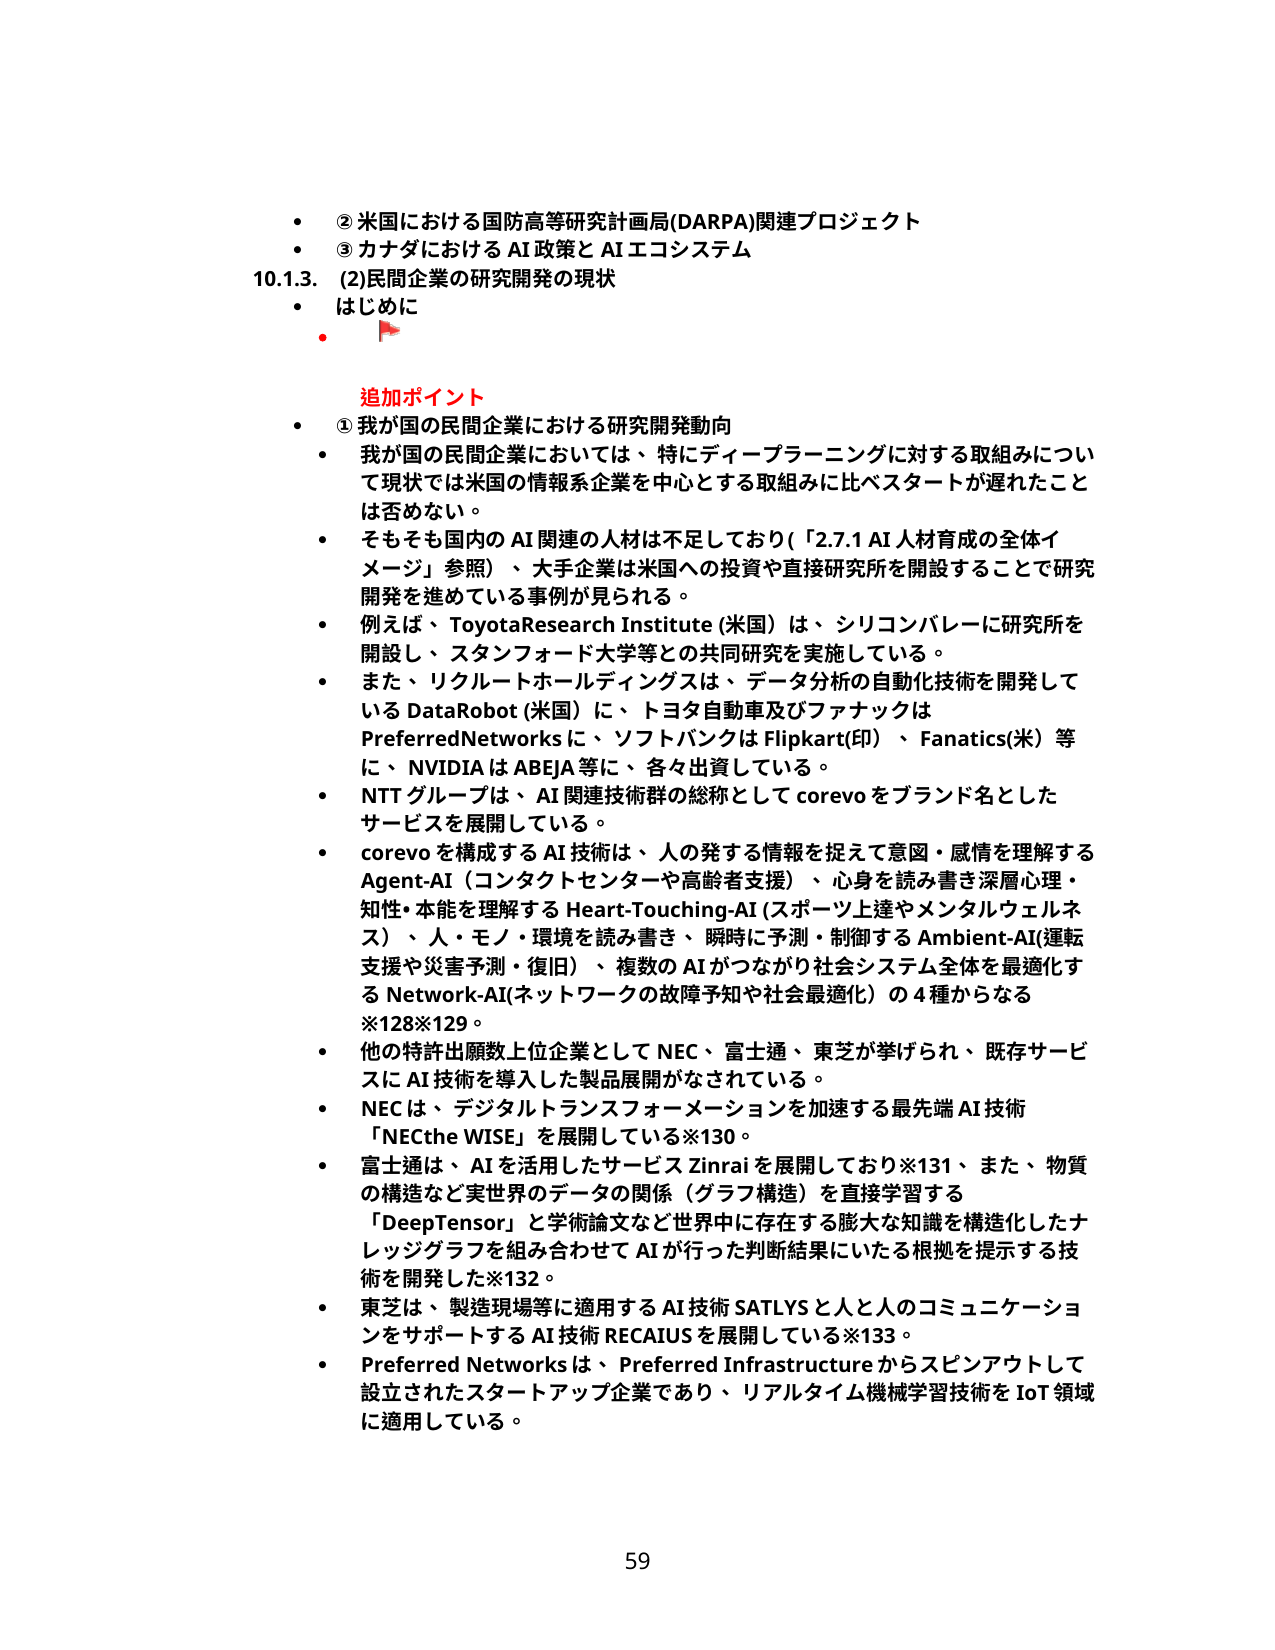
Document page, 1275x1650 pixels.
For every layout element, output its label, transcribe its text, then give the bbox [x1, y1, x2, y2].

list 例えば、 ToyotaResearch Institute (米国）は、 シリコンバレーに研究所を開設し、 スタンフォード大学等との共同研究を実施している。 [319, 611, 1098, 667]
list ②米国における国防高等研究計画局(DARPA)関連プロジェクト [294, 207, 1098, 235]
list はじめに [294, 292, 1098, 321]
list NTTグループは、 AI関連技術群の総称としてcorevoをブランド名としたサービスを展開している。 [319, 781, 1098, 838]
list また、 リクルートホールディングスは、 データ分析の自動化技術を開発しているDataRobot (米国）に、 トヨタ自動車及びファナックはPreferredNetworksに、 ソフトバンクはFlipkart(印）、 Fanatics(米）等に、 NVIDIAはABEJA等に、 各々出資している。 [319, 667, 1098, 781]
picture [379, 320, 401, 342]
list ①我が国の民間企業における研究開発動向 [294, 411, 1098, 440]
list (2)民間企業の研究開発の現状 [252, 264, 1098, 292]
list 東芝は、 製造現場等に適用するAI技術SATLYSと人と人のコミュニケーションをサポートするAI技術RECAIUSを展開している※133。 [319, 1293, 1098, 1350]
list ③カナダにおけるAI政策とAIエコシステム [294, 235, 1098, 264]
list corevoを構成するAI技術は、 人の発する情報を捉えて意図・感情を理解するAgent-AI（コンタクトセンターや高齢者支援）、 心身を読み書き深層心理・知性• 本能を理解するHeart-Touching-AI (スポーツ上達やメンタルウェルネス）、 人・モノ・環境を読み書き、 瞬時に予測・制御するAmbient-AI(運転支援や災害予測・復旧）、 複数のAIがつながり社会システム全体を最適化するNetwork-AI(ネットワークの故障予知や社会最適化）の4種からなる※128※129。 [319, 838, 1098, 1037]
list そもそも国内のAI関連の人材は不足しており(「2.7.1 AI人材育成の全体イメージ」参照）、 大手企業は米国への投資や直接研究所を開設することで研究開発を進めている事例が見られる。 [319, 525, 1098, 611]
list Preferred Networksは、 Preferred Infrastructureからスピンアウトして設立されたスタートアップ企業であり、 リアルタイム機械学習技術をIoT領域に適用している。 [319, 1350, 1098, 1435]
list 他の特許出願数上位企業としてNEC、 富士通、 東芝が挙げられ、 既存サービスにAI技術を導入した製品展開がなされている。 [319, 1037, 1098, 1094]
list 富士通は、 AIを活用したサービスZinraiを展開しており※131、 また、 物質の構造など実世界のデータの関係（グラフ構造）を直接学習する「DeepTensor」と学術論文など世界中に存在する膨大な知識を構造化したナレッジグラフを組み合わせてAIが行った判断結果にいたる根拠を提示する技術を開発した※132。 [319, 1151, 1098, 1293]
text 追加ポイント [361, 383, 1098, 411]
list 我が国の民間企業においては、 特にディープラーニングに対する取組みについて現状では米国の情報系企業を中心とする取組みに比ベスタートが遅れたことは否めない。 [319, 440, 1098, 525]
list NECは、 デジタルトランスフォーメーションを加速する最先端AI技術「NECthe WISE」を展開している※130。 [319, 1094, 1098, 1151]
